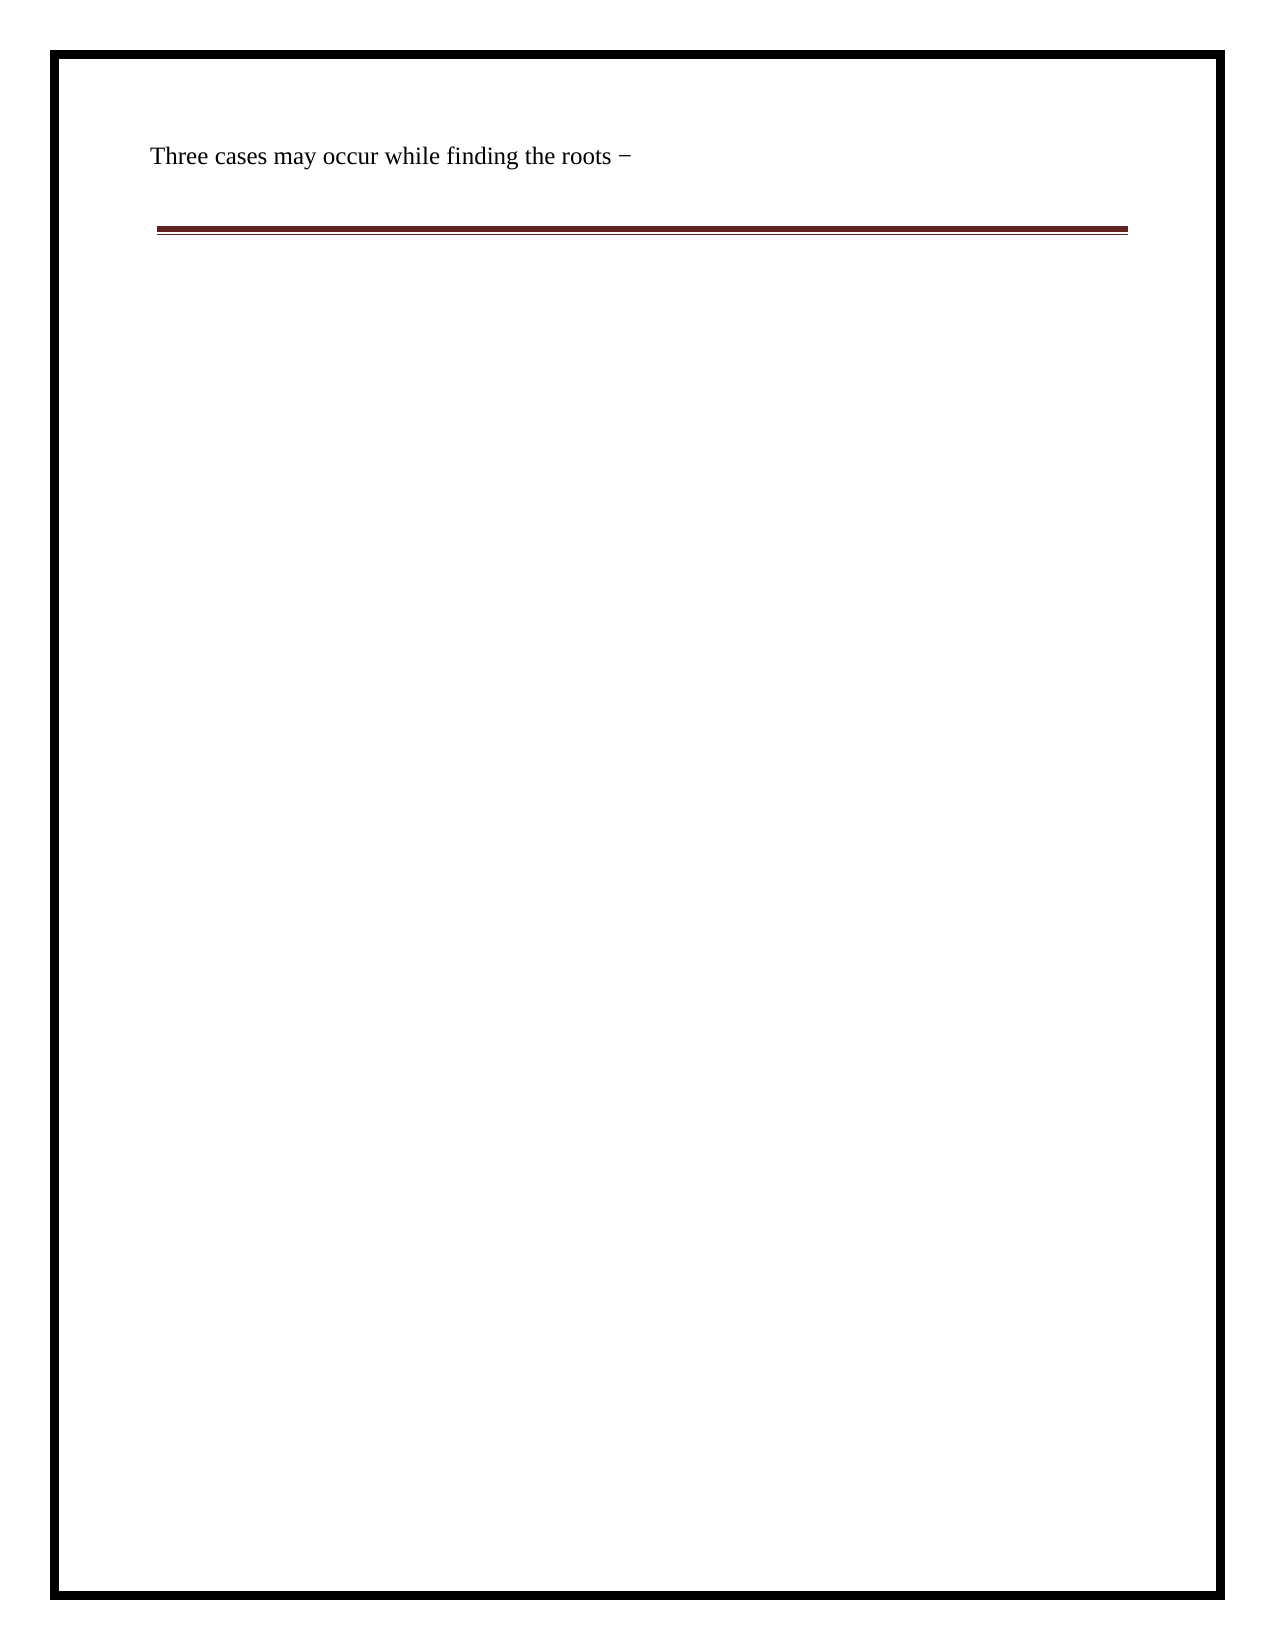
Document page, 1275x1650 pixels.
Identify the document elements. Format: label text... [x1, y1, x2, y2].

text Three cases may occur while finding the roots − [150, 142, 1181, 170]
